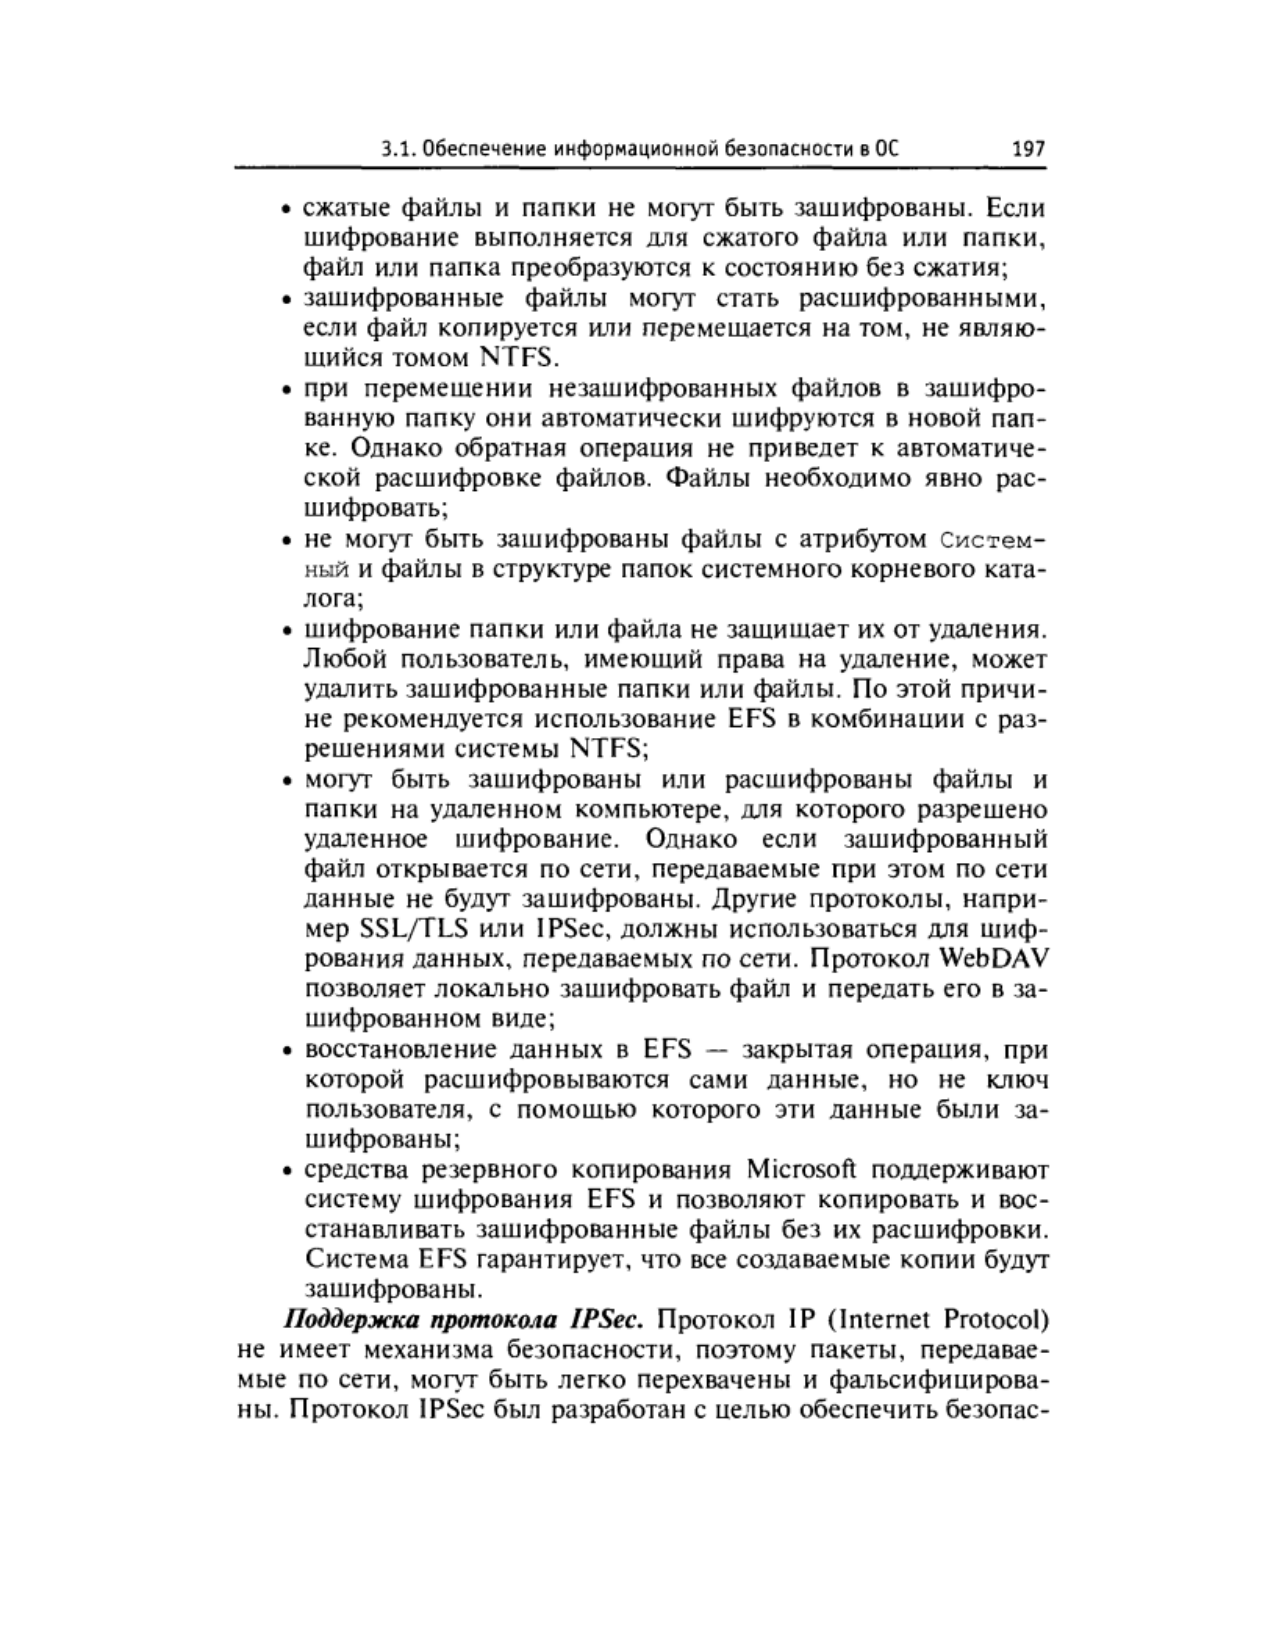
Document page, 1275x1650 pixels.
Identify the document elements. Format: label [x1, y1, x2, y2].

text [177, 118, 1186, 1458]
picture [177, 118, 1112, 1453]
